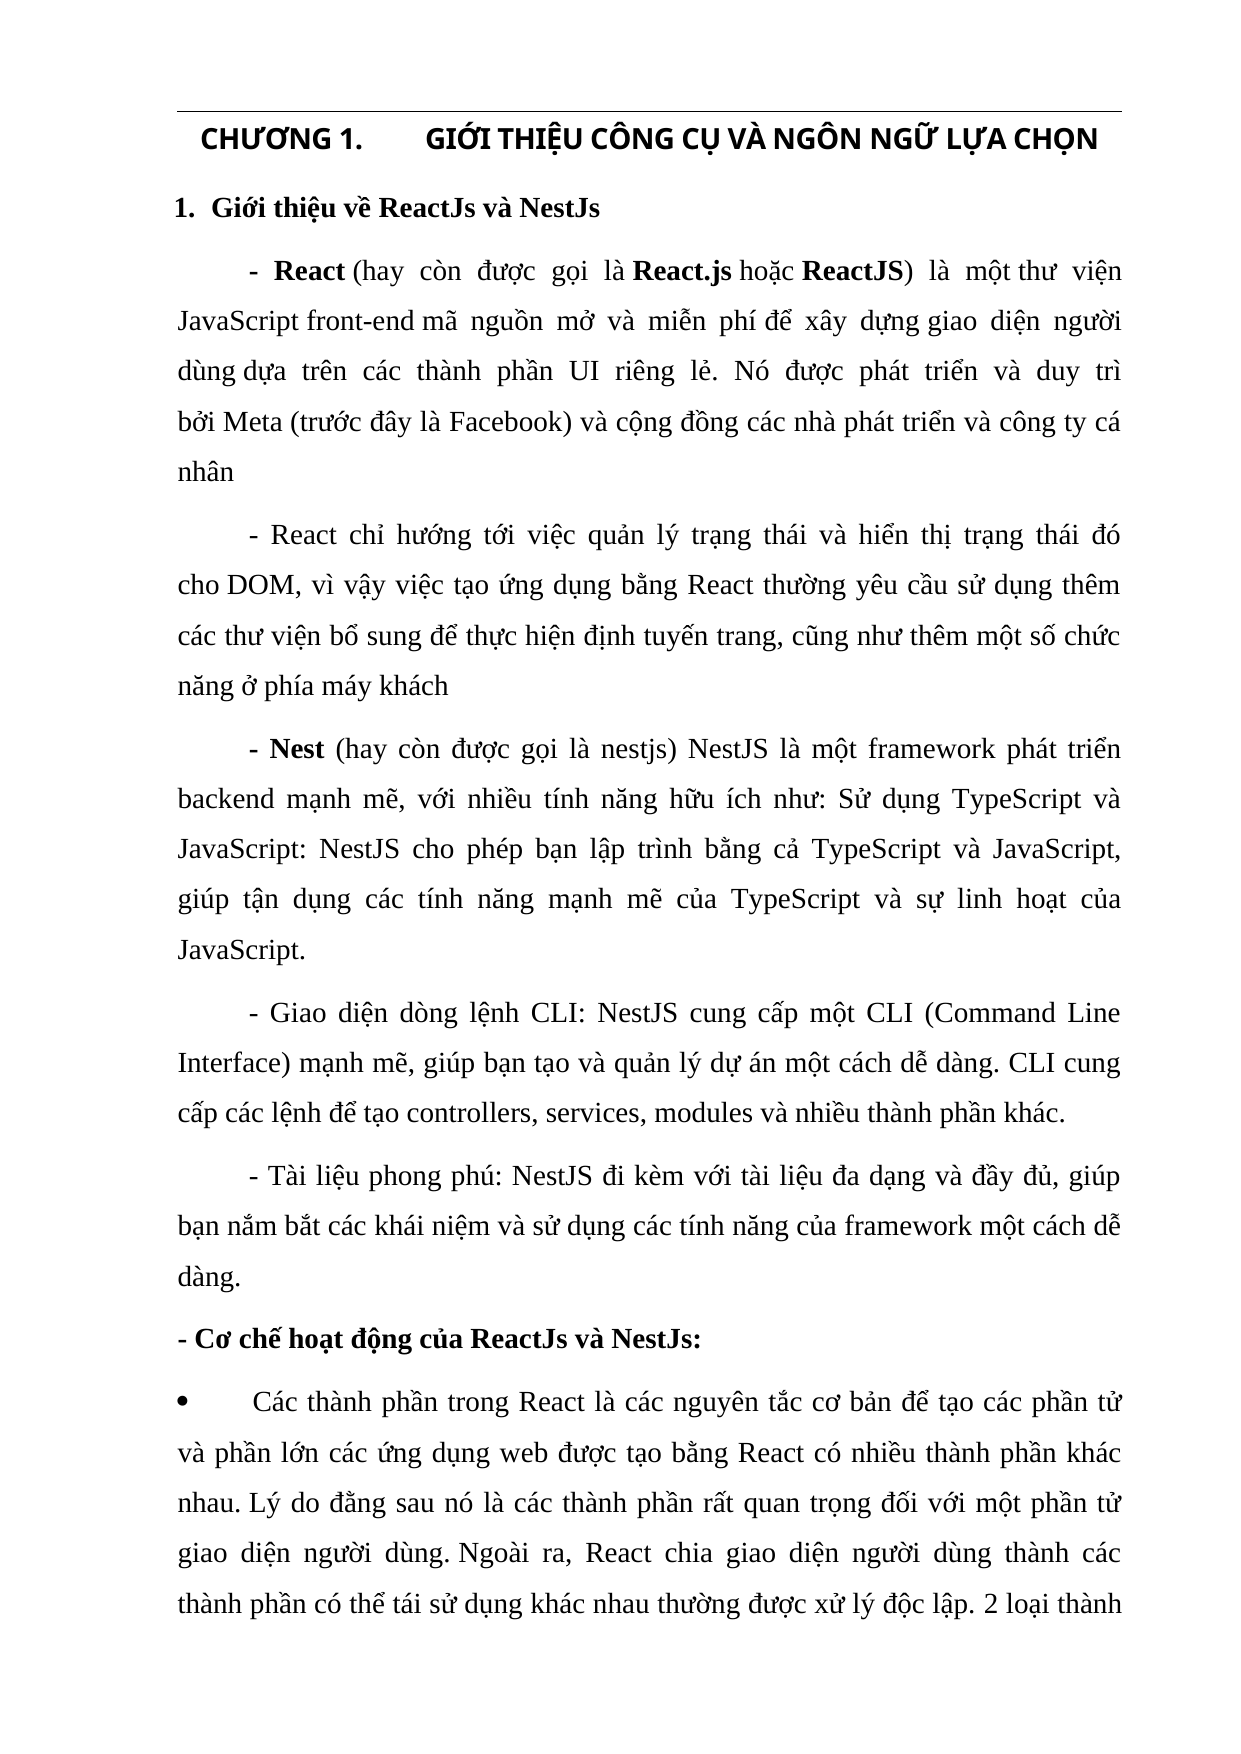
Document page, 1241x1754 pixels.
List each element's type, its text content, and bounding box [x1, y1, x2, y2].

text - Cơ chế hoạt động của ReactJs và NestJs: [177, 1322, 1122, 1355]
text - Nest (hay còn được gọi là nestjs) NestJS là một framework phát triển backend mạnh mẽ, với nhiều tính năng hữu ích như: Sử dụng TypeScript và JavaScript: NestJS cho phép bạn lập trình bằng cả TypeScript và JavaScript, giúp tận dụng các tính năng mạnh mẽ của TypeScript và sự linh hoạt của JavaScript. [177, 731, 1122, 966]
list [177, 1384, 1122, 1619]
text - React chỉ hướng tới việc quản lý trạng thái và hiển thị trạng thái đó cho DOM, vì vậy việc tạo ứng dụng bằng React thường yêu cầu sử dụng thêm các thư viện bổ sung để thực hiện định tuyến trang, cũng như thêm một số chức năng ở phía máy khách [177, 517, 1122, 701]
list Giới thiệu về ReactJs và NestJs [173, 190, 1122, 224]
text - Tài liệu phong phú: NestJS đi kèm với tài liệu đa dạng và đầy đủ, giúp bạn nắm bắt các khái niệm và sử dụng các tính năng của framework một cách dễ dàng. [177, 1158, 1122, 1292]
text - React (hay còn được gọi là React.js hoặc ReactJS) là một thư viện JavaScript front-end mã nguồn mở và miễn phí để xây dựng giao diện người dùng dựa trên các thành phần UI riêng lẻ. Nó được phát triển và duy trì bởi Meta (trước đây là Facebook) và cộng đồng các nhà phát triển và công ty cá nhân [177, 253, 1122, 488]
subtitle Giới thiệu công cụ và ngôn ngữ lựa chọn [177, 118, 1122, 158]
text - Giao diện dòng lệnh CLI: NestJS cung cấp một CLI (Command Line Interface) mạnh mẽ, giúp bạn tạo và quản lý dự án một cách dễ dàng. CLI cung cấp các lệnh để tạo controllers, services, modules và nhiều thành phần khác. [177, 995, 1122, 1129]
